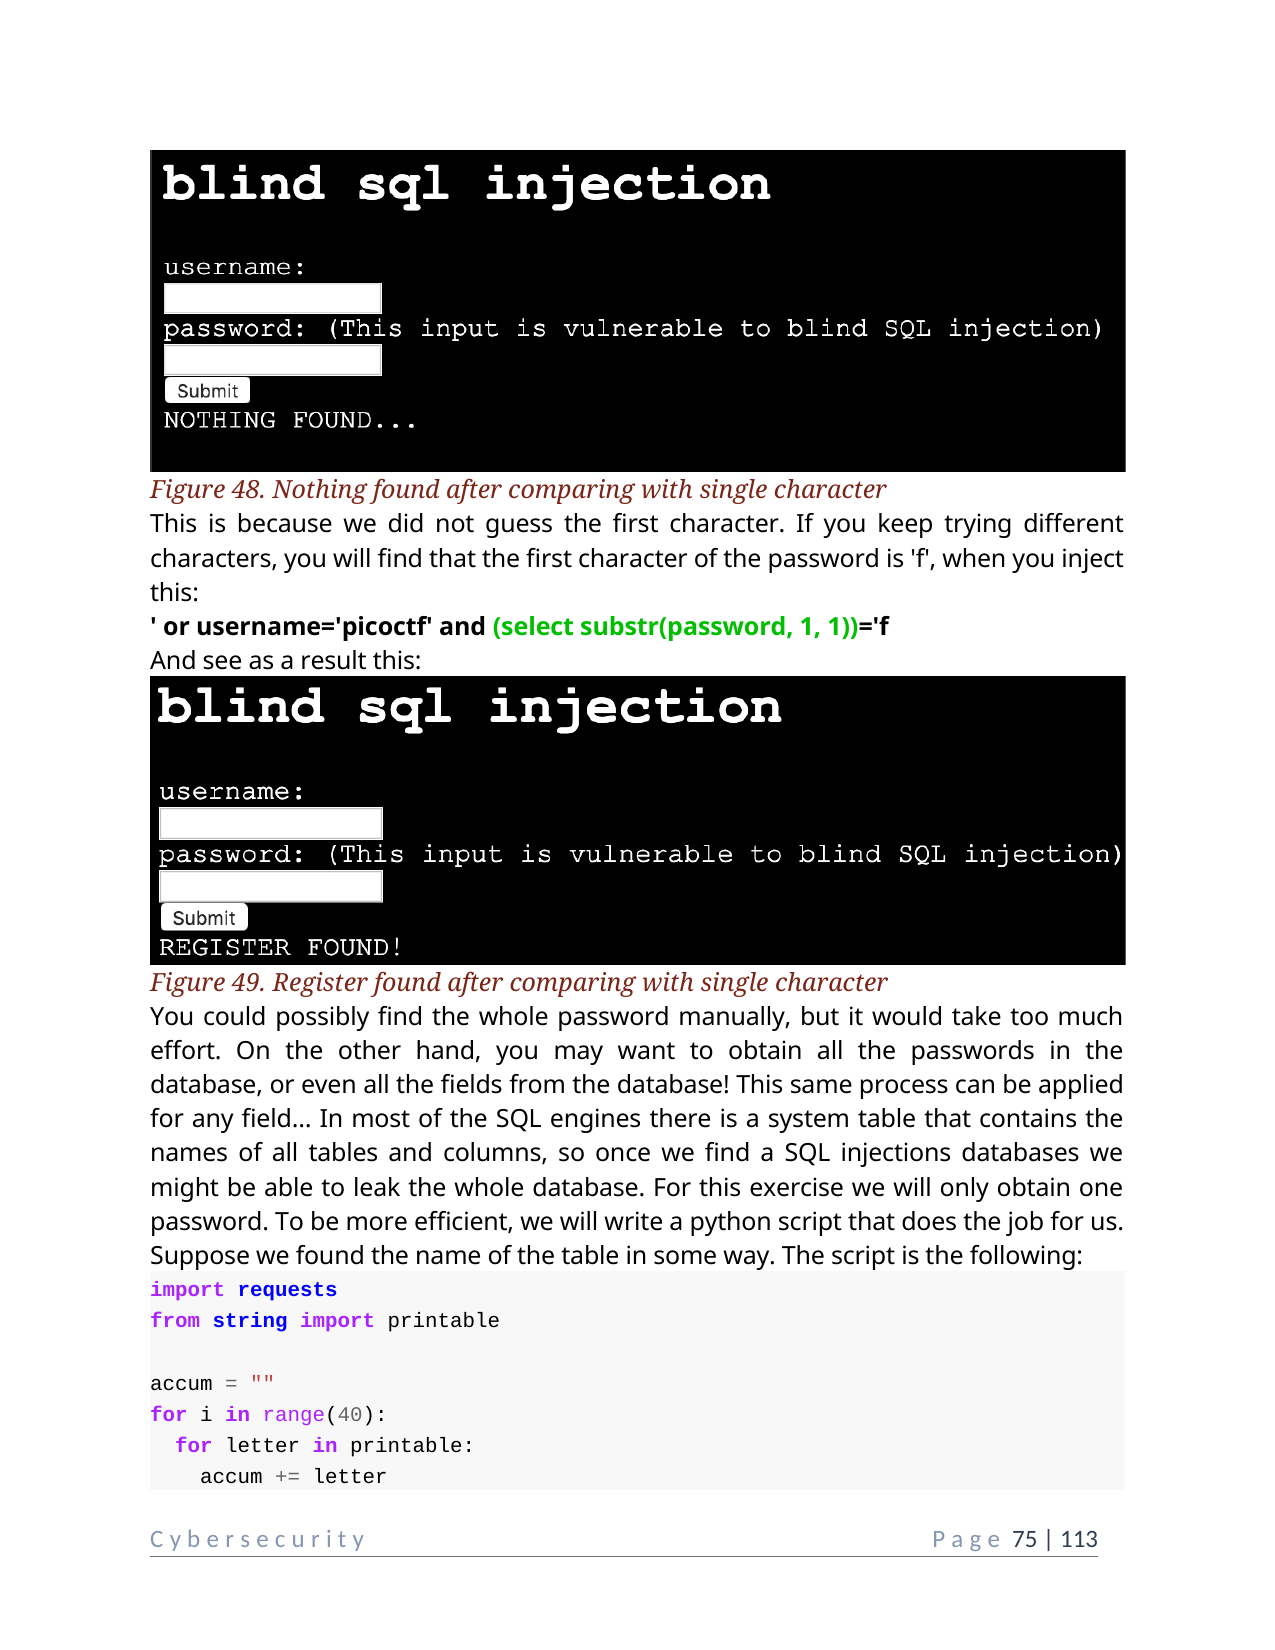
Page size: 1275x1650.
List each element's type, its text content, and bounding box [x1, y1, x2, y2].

picture [150, 676, 1126, 965]
text for i in range(40): [150, 1396, 1125, 1428]
text import requests [150, 1271, 1125, 1303]
text accum = "" [150, 1365, 1125, 1396]
text This is because we did not guess the first character. If you keep trying different characters, you will find that the first character of the password is 'f', when you inject this: [150, 506, 1125, 608]
text from string import printable [150, 1303, 1125, 1334]
text Figure 48. Nothing found after comparing with single character [150, 472, 1125, 506]
text You could possibly find the whole password manually, but it would take too much effort. On the other hand, you may want to obtain all the passwords in the database, or even all the fields from the database! This same process can be applied for any field… In most of the SQL engines there is a system table that contains the names of all tables and columns, so once we find a SQL injections databases we might be able to leak the whole database. For this exercise we will only obtain one password. To be more efficient, we will write a python script that does the job for us. Suppose we found the name of the table in some way. The script is the following: [150, 999, 1125, 1271]
text for letter in printable: [150, 1428, 1125, 1459]
text And see as a result this: [150, 642, 1125, 676]
text Figure 49. Register found after comparing with single character [150, 965, 1125, 999]
text ' or username='picoctf' and (select substr(password, 1, 1))='f [150, 608, 1125, 642]
text accum += letter [150, 1459, 1125, 1490]
picture [150, 150, 1126, 472]
